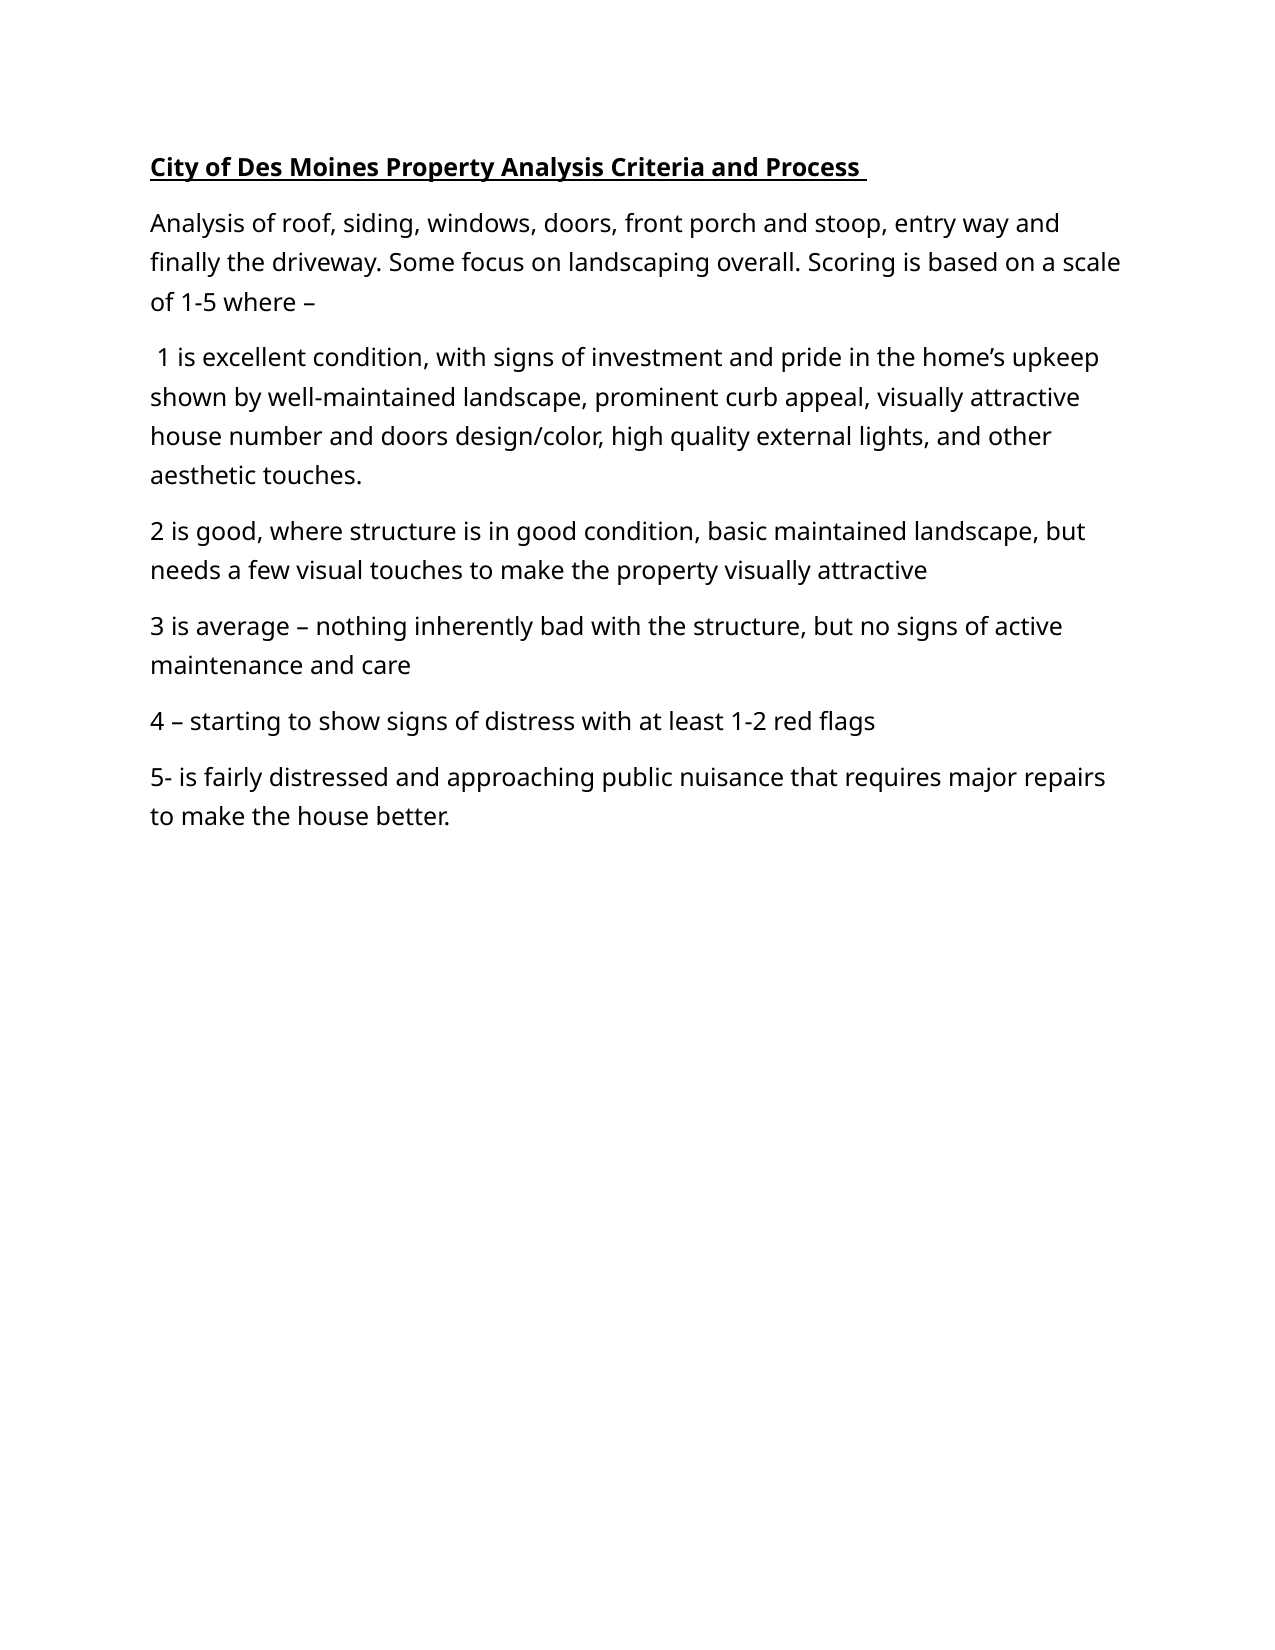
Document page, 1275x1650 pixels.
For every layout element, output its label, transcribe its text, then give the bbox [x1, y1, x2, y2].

text City of Des Moines Property Analysis Criteria and Process [150, 150, 1125, 184]
text 1 is excellent condition, with signs of investment and pride in the home’s upkeep shown by well-maintained landscape, prominent curb appeal, visually attractive house number and doors design/color, high quality external lights, and other aesthetic touches. [150, 340, 1125, 492]
text 5- is fairly distressed and approaching public nuisance that requires major repairs to make the house better. [150, 759, 1125, 832]
text 2 is good, where structure is in good condition, basic maintained landscape, but needs a few visual touches to make the property visually attractive [150, 513, 1125, 587]
text 4 – starting to show signs of distress with at least 1-2 red flags [150, 703, 1125, 737]
text Analysis of roof, siding, windows, doors, front porch and stoop, entry way and finally the driveway. Some focus on landscaping overall. Scoring is based on a scale of 1-5 where – [150, 206, 1125, 318]
text 3 is average – nothing inherently bad with the structure, but no signs of active maintenance and care [150, 608, 1125, 682]
